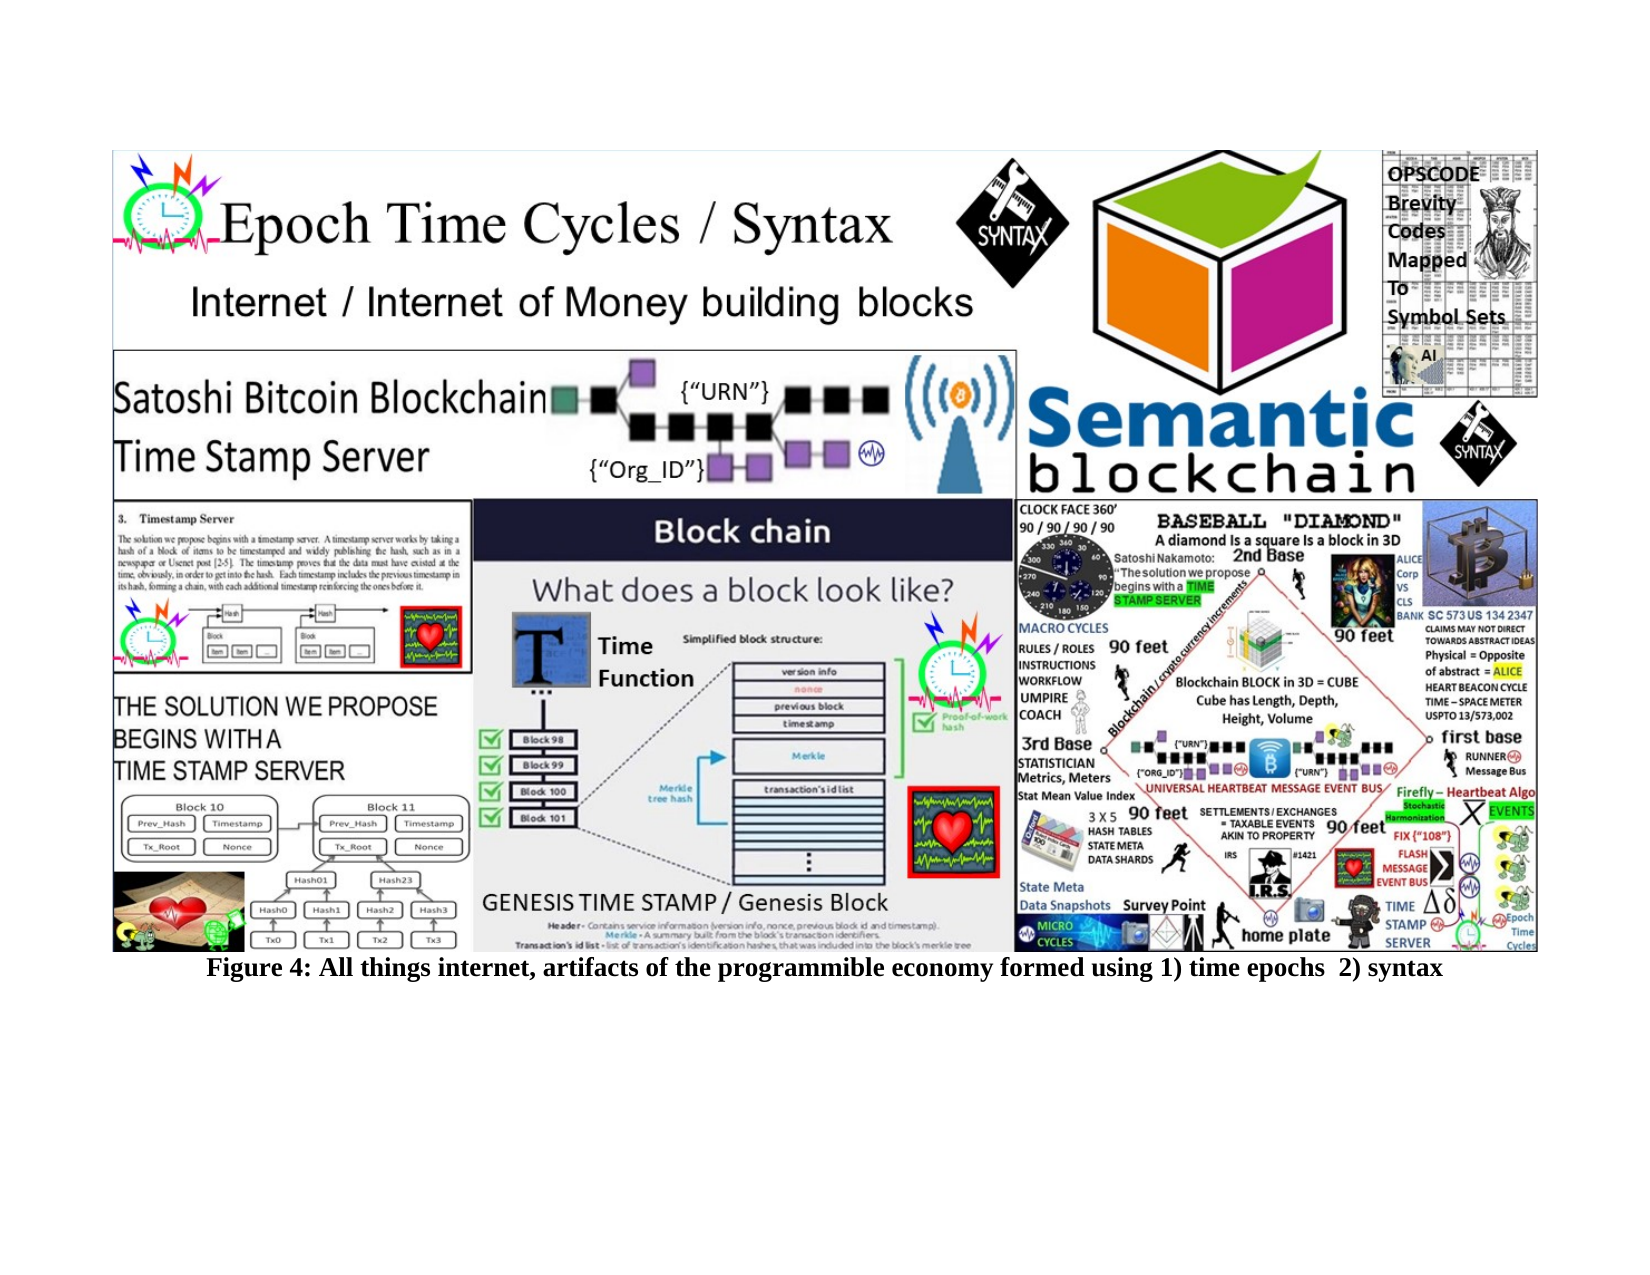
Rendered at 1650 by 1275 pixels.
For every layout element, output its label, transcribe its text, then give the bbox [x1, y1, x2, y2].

picture [112, 150, 1538, 952]
text Figure 4: All things internet, artifacts of the programmible economy formed using 1) time epochs 2) syntax [112, 952, 1537, 983]
